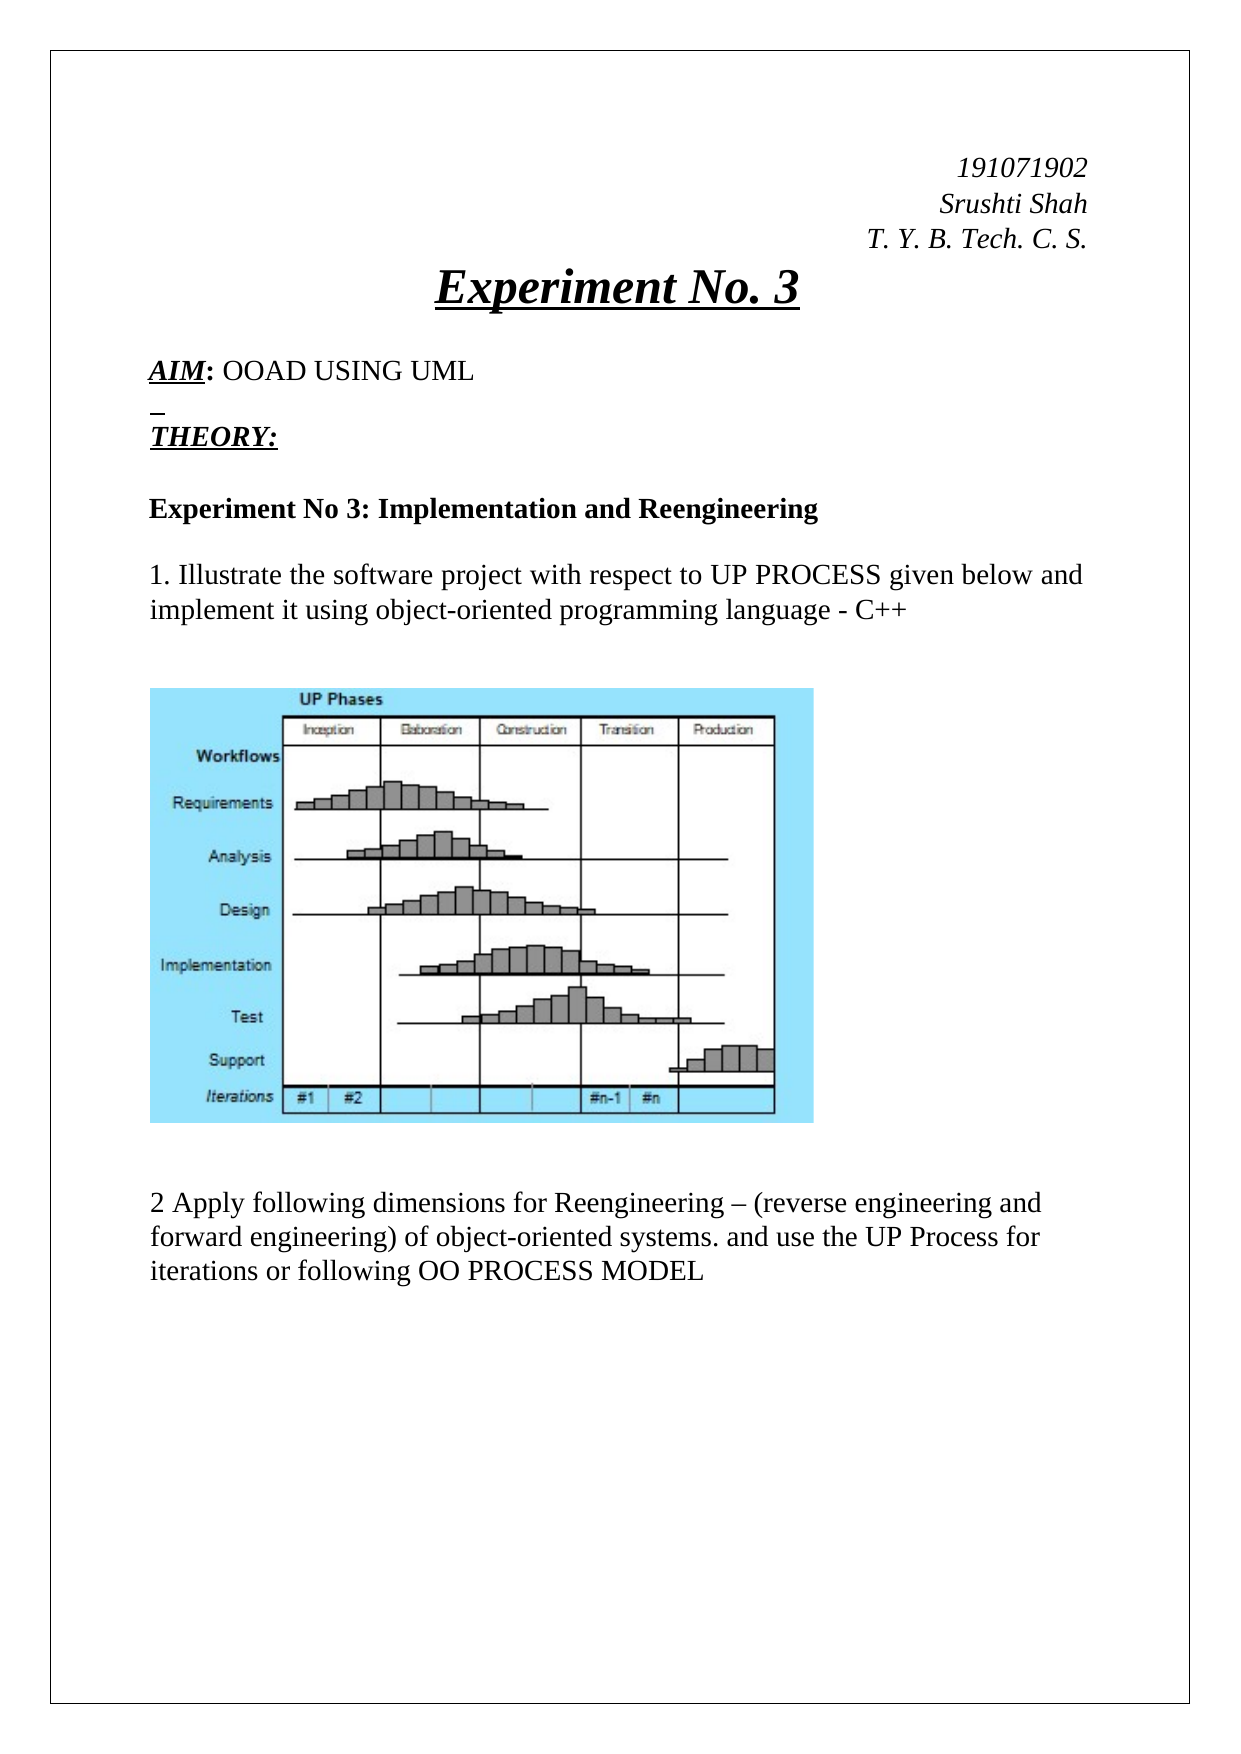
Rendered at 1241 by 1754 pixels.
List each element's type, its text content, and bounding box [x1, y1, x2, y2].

text AIM: OOAD USING UML [148, 353, 1090, 387]
text T. Y. B. Tech. C. S. [148, 221, 1090, 255]
text 2 Apply following dimensions for Reengineering – (reverse engineering and forward engineering) of object-oriented systems. and use the UP Process for iterations or following OO PROCESS MODEL [150, 1186, 1090, 1286]
text THEORY: [150, 419, 1090, 453]
text 1. Illustrate the software project with respect to UP PROCESS given below and implement it using object-oriented programming language - C++ [148, 557, 1084, 626]
text Experiment No 3: Implementation and Reengineering [148, 492, 1090, 525]
picture [150, 688, 814, 1123]
text 191071902 [148, 150, 1090, 183]
text Srushti Shah [148, 186, 1090, 219]
text Experiment No. 3 [148, 257, 1090, 315]
